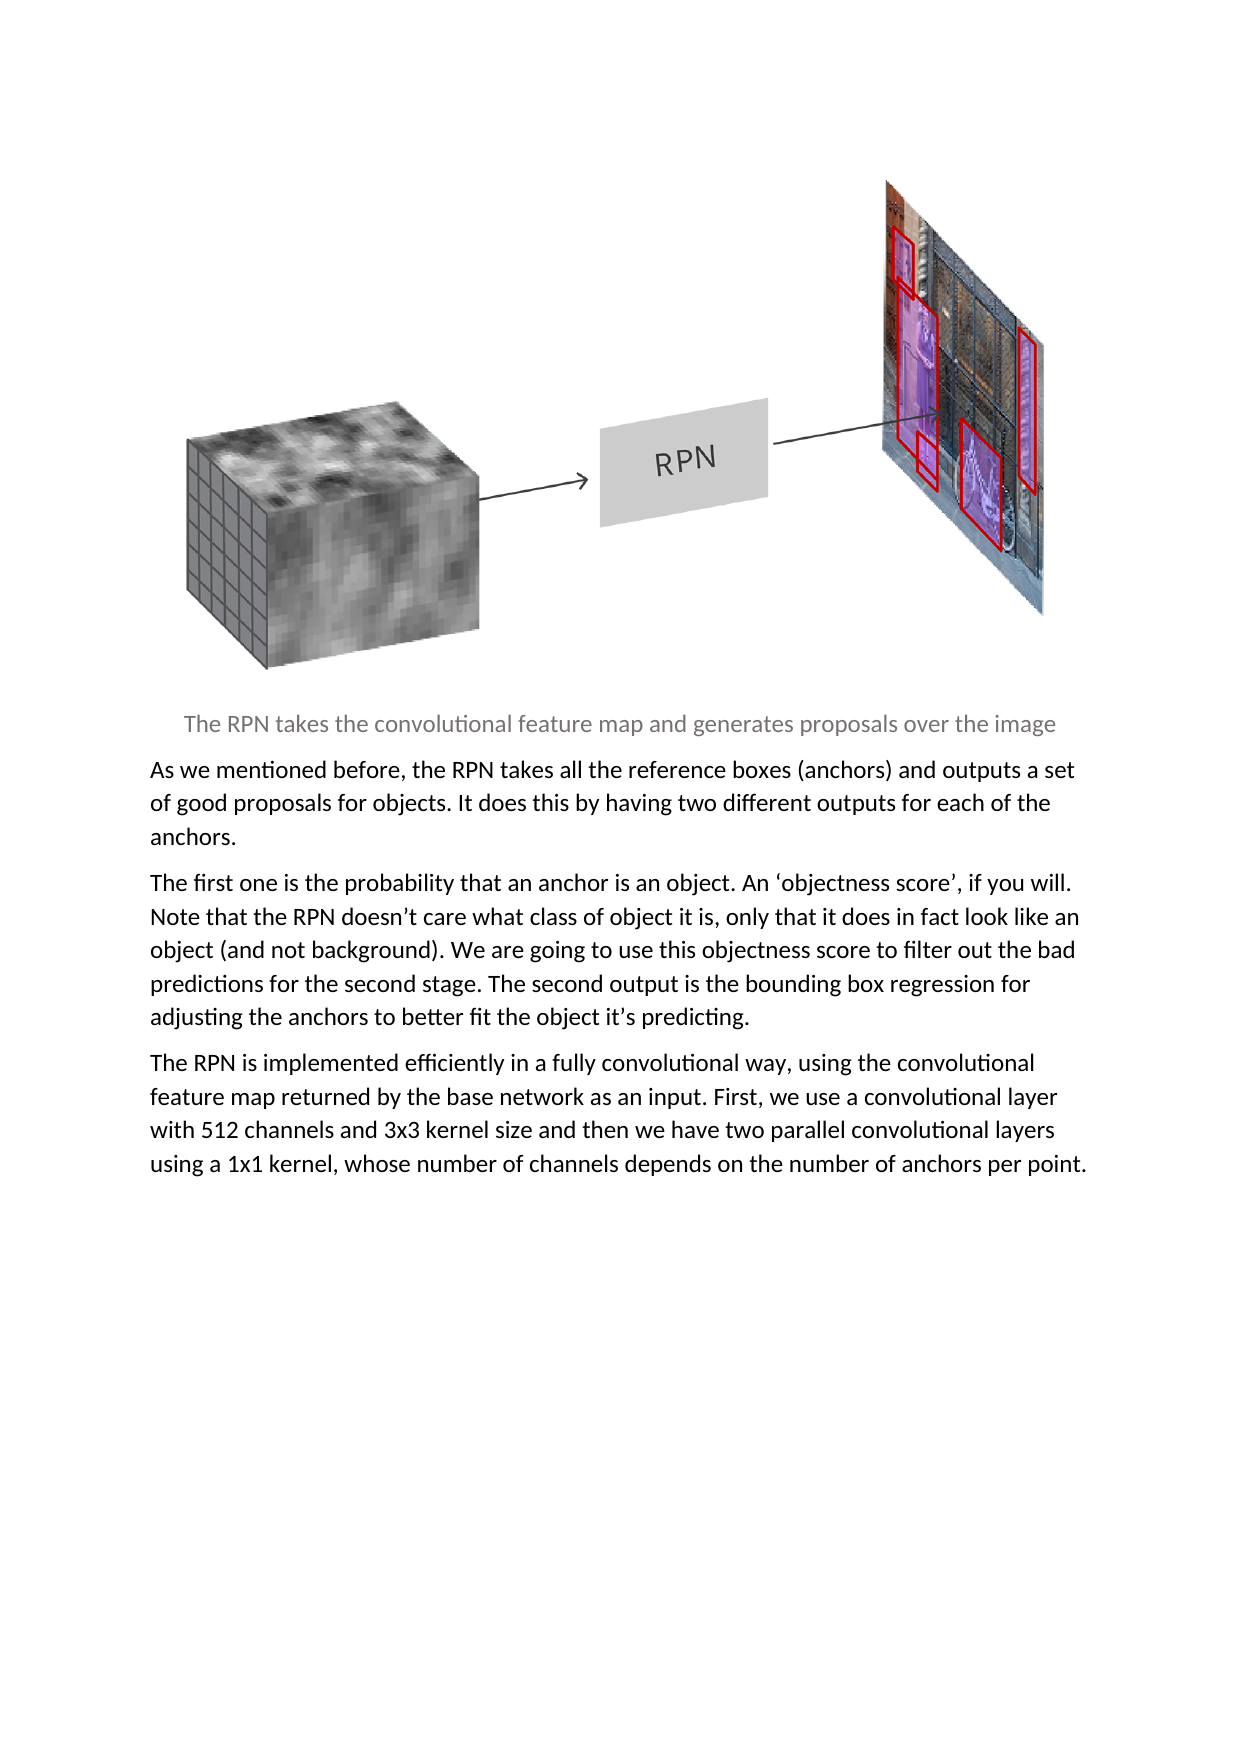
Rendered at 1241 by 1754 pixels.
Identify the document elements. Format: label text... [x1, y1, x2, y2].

text The RPN takes the convolutional feature map and generates proposals over the image [150, 708, 1090, 738]
text The first one is the probability that an anchor is an object. An ‘objectness score’, if you will. Note that the RPN doesn’t care what class of object it is, only that it does in fact look like an object (and not background). We are going to use this objectness score to filter out the bad predictions for the second stage. The second output is the bounding box regression for adjusting the anchors to better fit the object it’s predicting. [150, 867, 1090, 1032]
text As we mentioned before, the RPN takes all the reference boxes (anchors) and outputs a set of good proposals for objects. It does this by having two different outputs for each of the anchors. [150, 754, 1090, 852]
text The RPN is implemented efficiently in a fully convolutional way, using the convolutional feature map returned by the base network as an input. First, we use a convolutional layer with 512 channels and 3x3 kernel size and then we have two parallel convolutional layers using a 1x1 kernel, whose number of channels depends on the number of anchors per point. [150, 1047, 1090, 1178]
picture [150, 150, 1091, 693]
